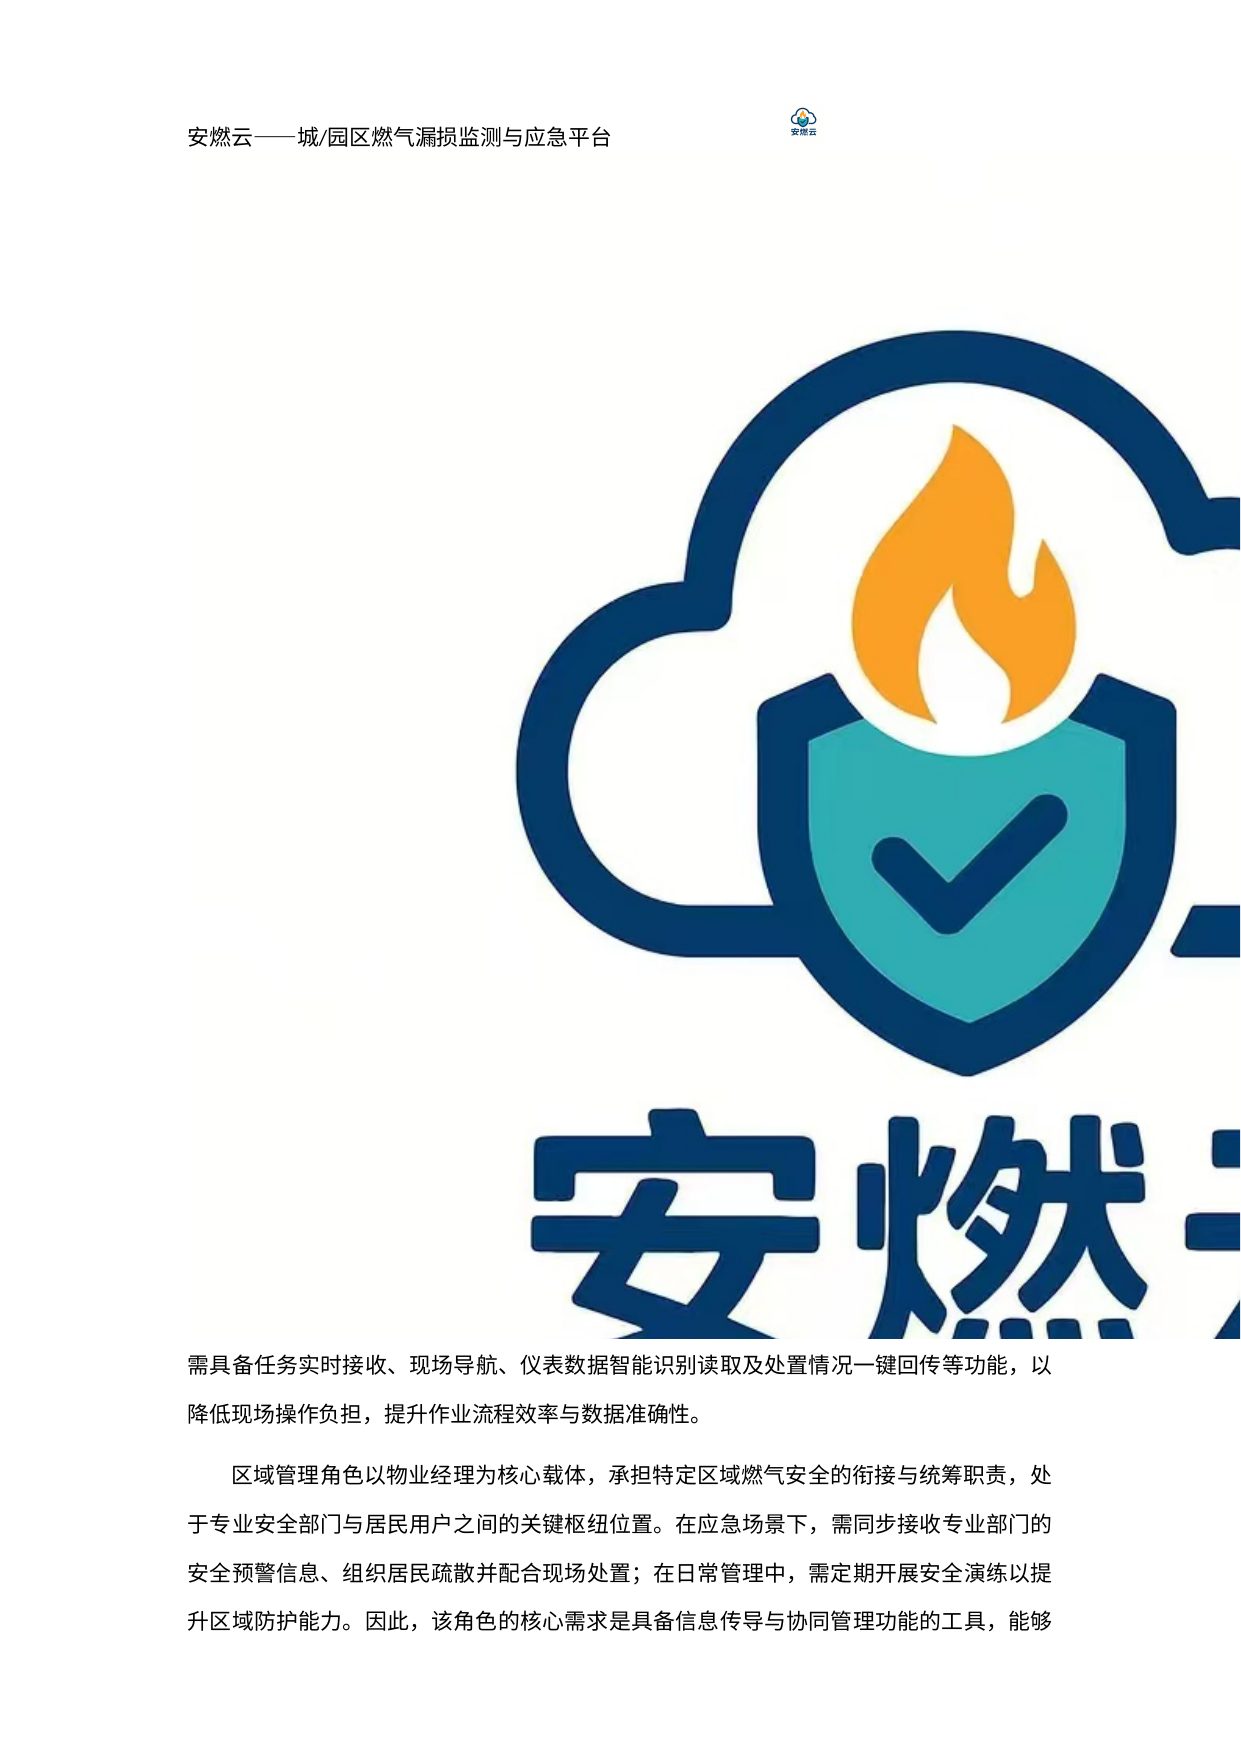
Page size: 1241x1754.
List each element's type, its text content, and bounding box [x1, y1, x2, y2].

list 区域管理角色以物业经理为核心载体，承担特定区域燃气安全的衔接与统筹职责，处于专业安全部门与居民用户之间的关键枢纽位置。在应急场景下，需同步接收专业部门的安全预警信息、组织居民疏散并配合现场处置；在日常管理中，需定期开展安全演练以提升区域防护能力。因此，该角色的核心需求是具备信息传导与协同管理功能的工具，能够打通专业预警与居民沟通的信息壁垒，实现安全信息的精准传递与安全工作的高效统筹，强化区域安全管理的协同性与及时性。 [187, 1458, 1053, 1636]
picture [187, 151, 1241, 1339]
picture [782, 103, 825, 145]
list 现场作业角色涵盖一线抢修与巡检人员，其工作具有高强度、高流动性特征，常需在完成前序检修任务后即刻赶赴新的告警现场。在复杂的现场环境中，该角色需承担多类型仪表数据核对、快速处置方案执行等核心任务，而传统纸质工单传递与手动数据记录模式存在流程繁琐、易产生误差等问题。基于此，其核心诉求为功能集成化的移动作业工具，需具备任务实时接收、现场导航、仪表数据智能识别读取及处置情况一键回传等功能，以降低现场操作负担，提升作业流程效率与数据准确性。 [187, 1348, 1053, 1429]
